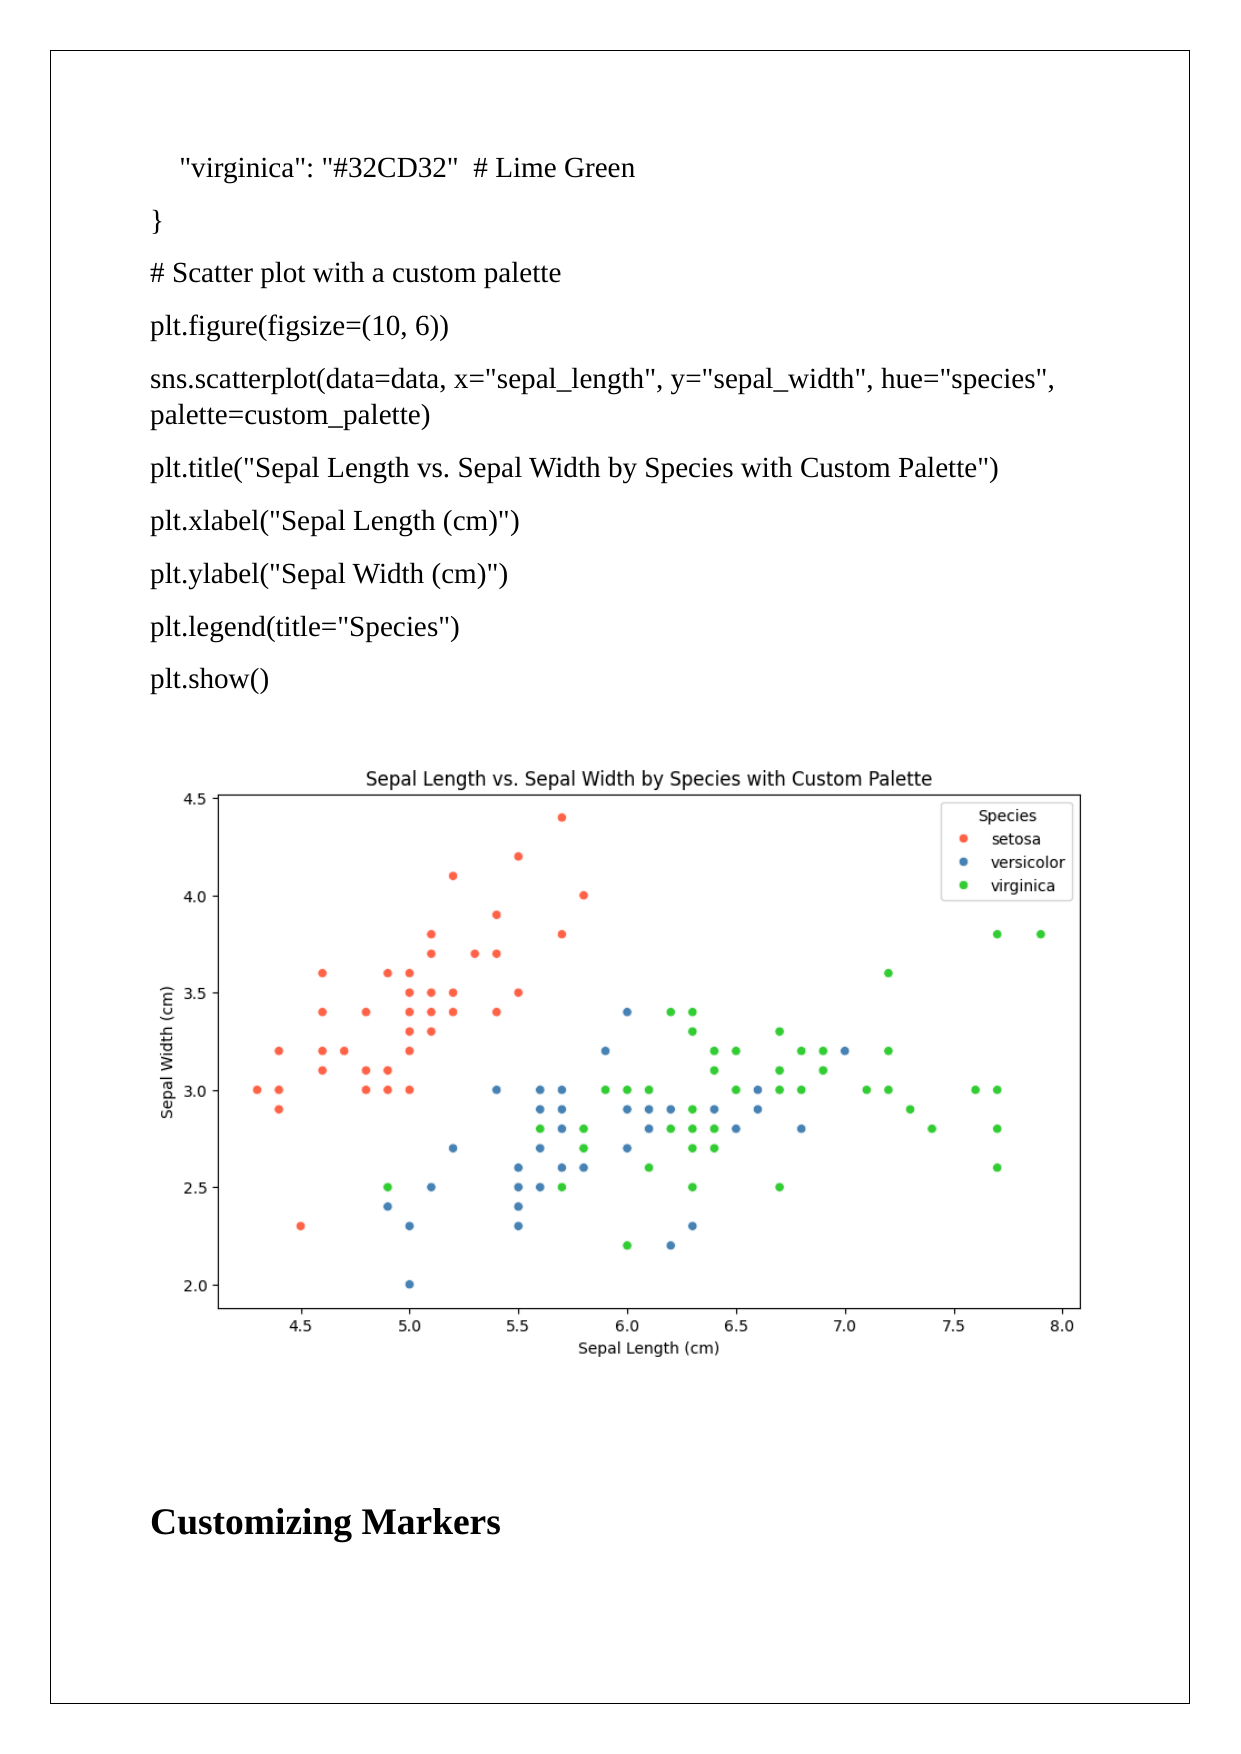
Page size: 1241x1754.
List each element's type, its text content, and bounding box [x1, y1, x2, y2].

text plt.show() [150, 661, 1090, 695]
text plt.ylabel("Sepal Width (cm)") [150, 556, 1090, 589]
text plt.legend(title="Species") [150, 609, 1090, 642]
text plt.title("Sepal Length vs. Sepal Width by Species with Custom Palette") [150, 450, 1090, 484]
text # Scatter plot with a custom palette [150, 256, 1090, 289]
text "virginica": "#32CD32" # Lime Green [150, 150, 1090, 183]
text sns.scatterplot(data=data, x="sepal_length", y="sepal_width", hue="species", palette=custom_palette) [150, 361, 1090, 431]
text plt.figure(figsize=(10, 6)) [150, 308, 1090, 342]
text } [150, 203, 1090, 236]
text Customizing Markers [150, 1499, 1090, 1542]
picture [150, 759, 1091, 1367]
text plt.xlabel("Sepal Length (cm)") [150, 503, 1090, 537]
